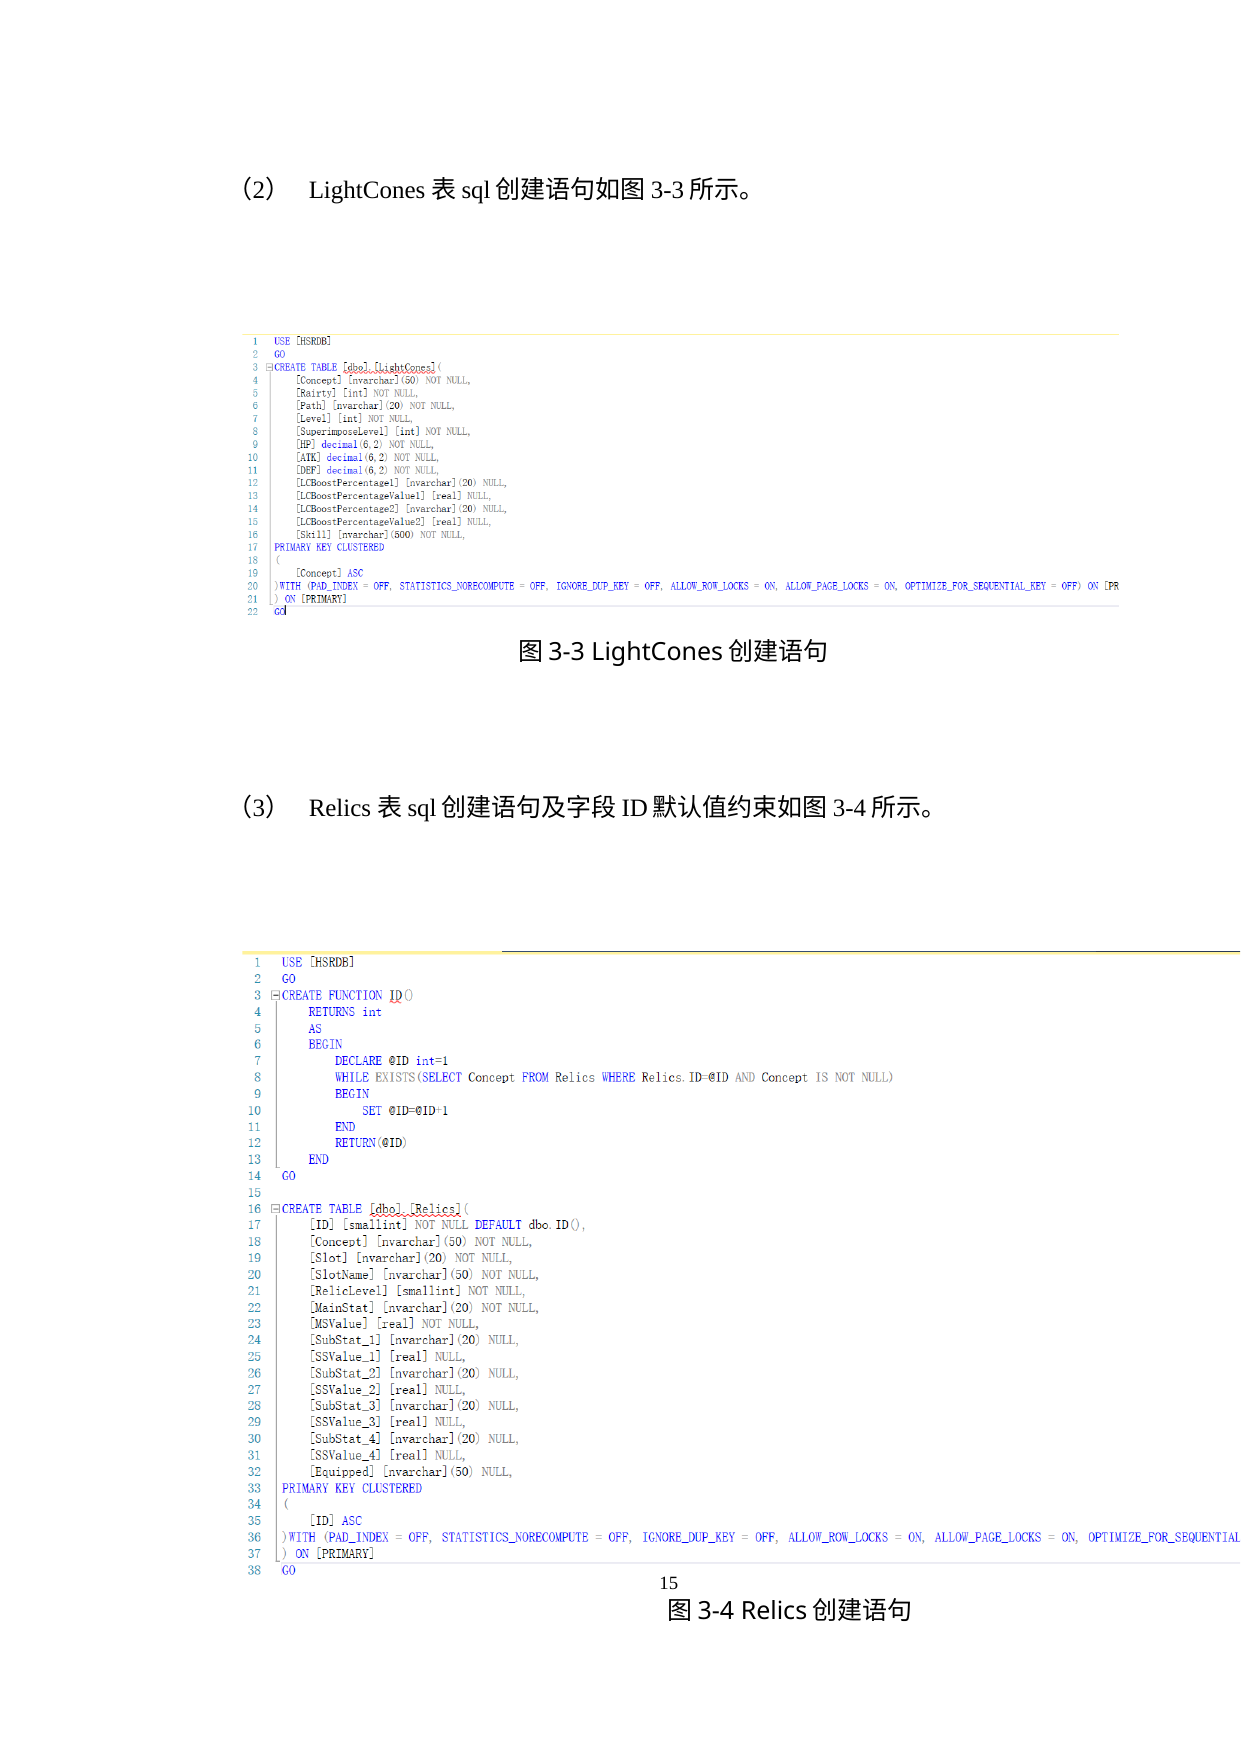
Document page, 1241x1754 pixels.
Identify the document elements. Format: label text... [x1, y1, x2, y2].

picture [242, 334, 1119, 615]
list LightCones 表sql创建语句如图3-3所示。 [227, 156, 1122, 221]
picture [242, 951, 1241, 1575]
